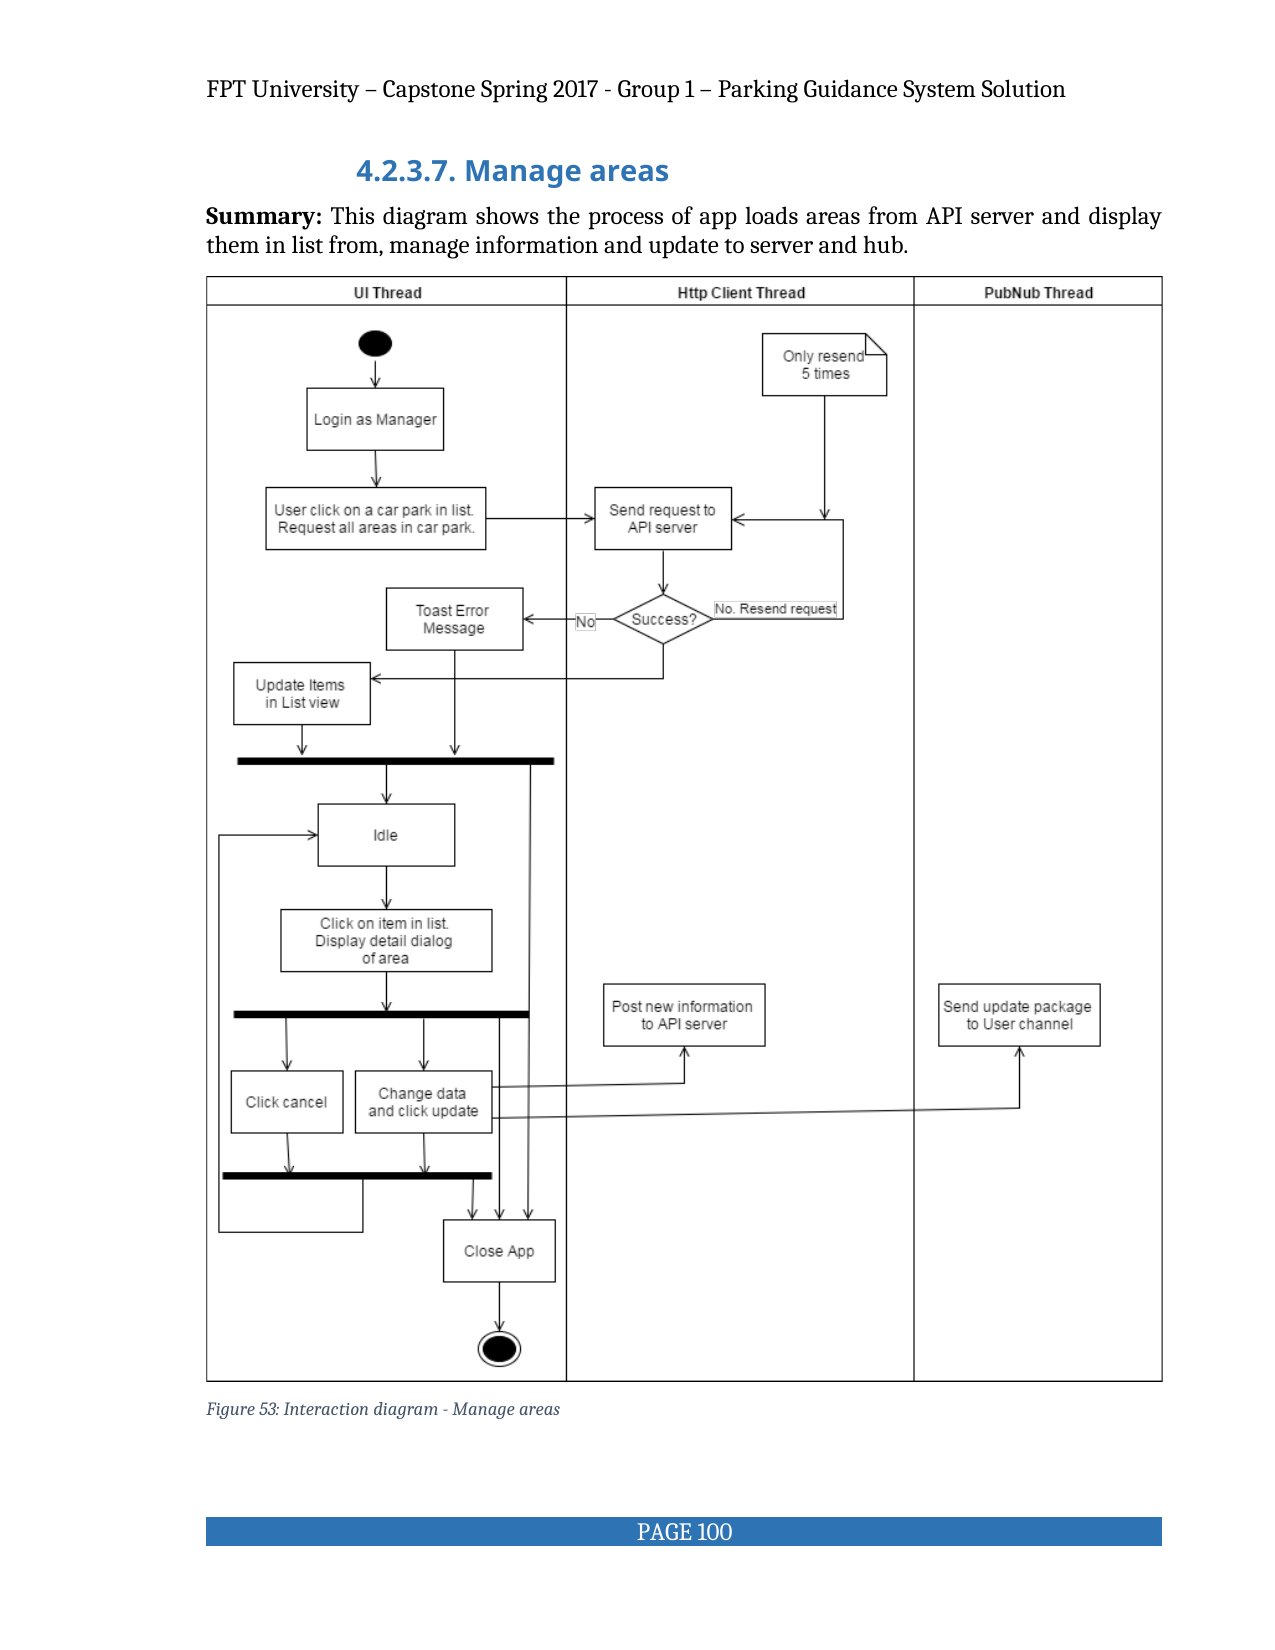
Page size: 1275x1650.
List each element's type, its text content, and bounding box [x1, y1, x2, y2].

subtitle Manage areas [206, 150, 1162, 190]
picture [206, 276, 1163, 1382]
text Summary: This diagram shows the process of app loads areas from API server and display them in list from, manage information and update to server and hub. [206, 202, 1162, 260]
